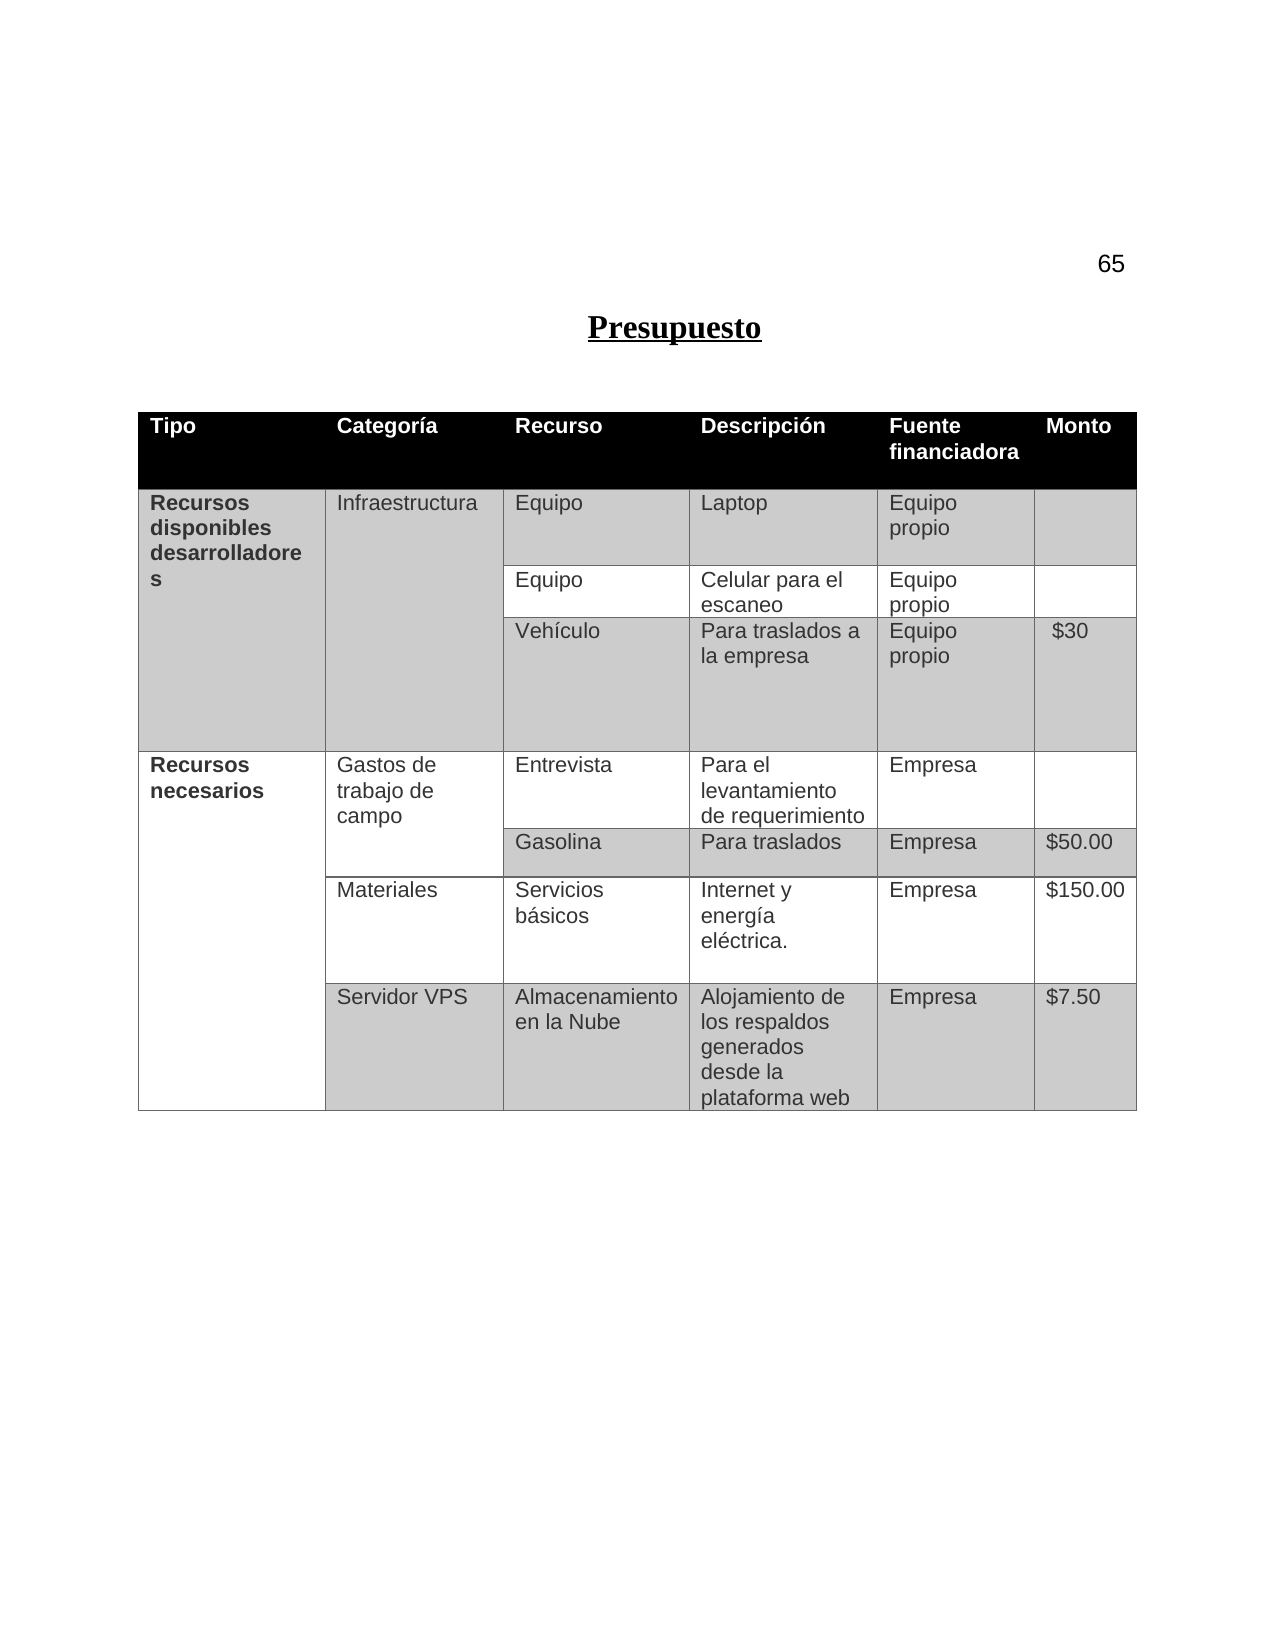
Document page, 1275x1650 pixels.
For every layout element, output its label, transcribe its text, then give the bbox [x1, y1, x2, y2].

table_cell [1035, 490, 1136, 565]
table_cell $150.00 [1035, 878, 1136, 983]
table_header Tipo [139, 413, 325, 489]
table_header Descripción [690, 413, 877, 489]
table_cell Recursos necesarios [139, 752, 325, 1110]
table_cell Internet y energía eléctrica. [690, 878, 877, 983]
table_cell Infraestructura [326, 490, 503, 751]
table_header Fuente financiadora [878, 413, 1034, 489]
table_cell Equipo propio [878, 566, 1034, 617]
table_cell Empresa [878, 829, 1034, 876]
table_cell Gastos de trabajo de campo [326, 752, 503, 876]
table_cell Equipo [504, 490, 689, 565]
table_cell Gasolina [504, 829, 689, 876]
table_cell $30 [1035, 618, 1136, 751]
table_cell Recursos disponibles desarrolladores [139, 490, 325, 751]
table_header Categoría [326, 413, 503, 489]
table_cell Equipo [504, 566, 689, 617]
table_cell Almacenamiento en la Nube [504, 984, 689, 1110]
table_cell Laptop [690, 490, 877, 565]
table_cell Equipo propio [878, 490, 1034, 565]
table_header Monto [1035, 413, 1136, 489]
table_cell [1035, 752, 1136, 828]
table_cell Servicios básicos [504, 878, 689, 983]
table_cell [1035, 566, 1136, 617]
table_cell Servidor VPS [326, 984, 503, 1110]
table_cell Celular para el escaneo [690, 566, 877, 617]
table_cell $7.50 [1035, 984, 1136, 1110]
table_cell Empresa [878, 752, 1034, 828]
table_cell Vehículo [504, 618, 689, 751]
table_cell $50.00 [1035, 829, 1136, 876]
table_cell Para traslados [690, 829, 877, 876]
table_cell Equipo propio [878, 618, 1034, 751]
table_header Recurso [504, 413, 689, 489]
table_cell Para traslados a la empresa [690, 618, 877, 751]
table_cell Empresa [878, 878, 1034, 983]
table_cell Empresa [878, 984, 1034, 1110]
table_cell Alojamiento de los respaldos generados desde la plataforma web [690, 984, 877, 1110]
table_cell Entrevista [504, 752, 689, 828]
table_cell Materiales [326, 878, 503, 983]
table_cell Para el levantamiento de requerimiento [690, 752, 877, 828]
text Presupuesto [150, 307, 1125, 345]
